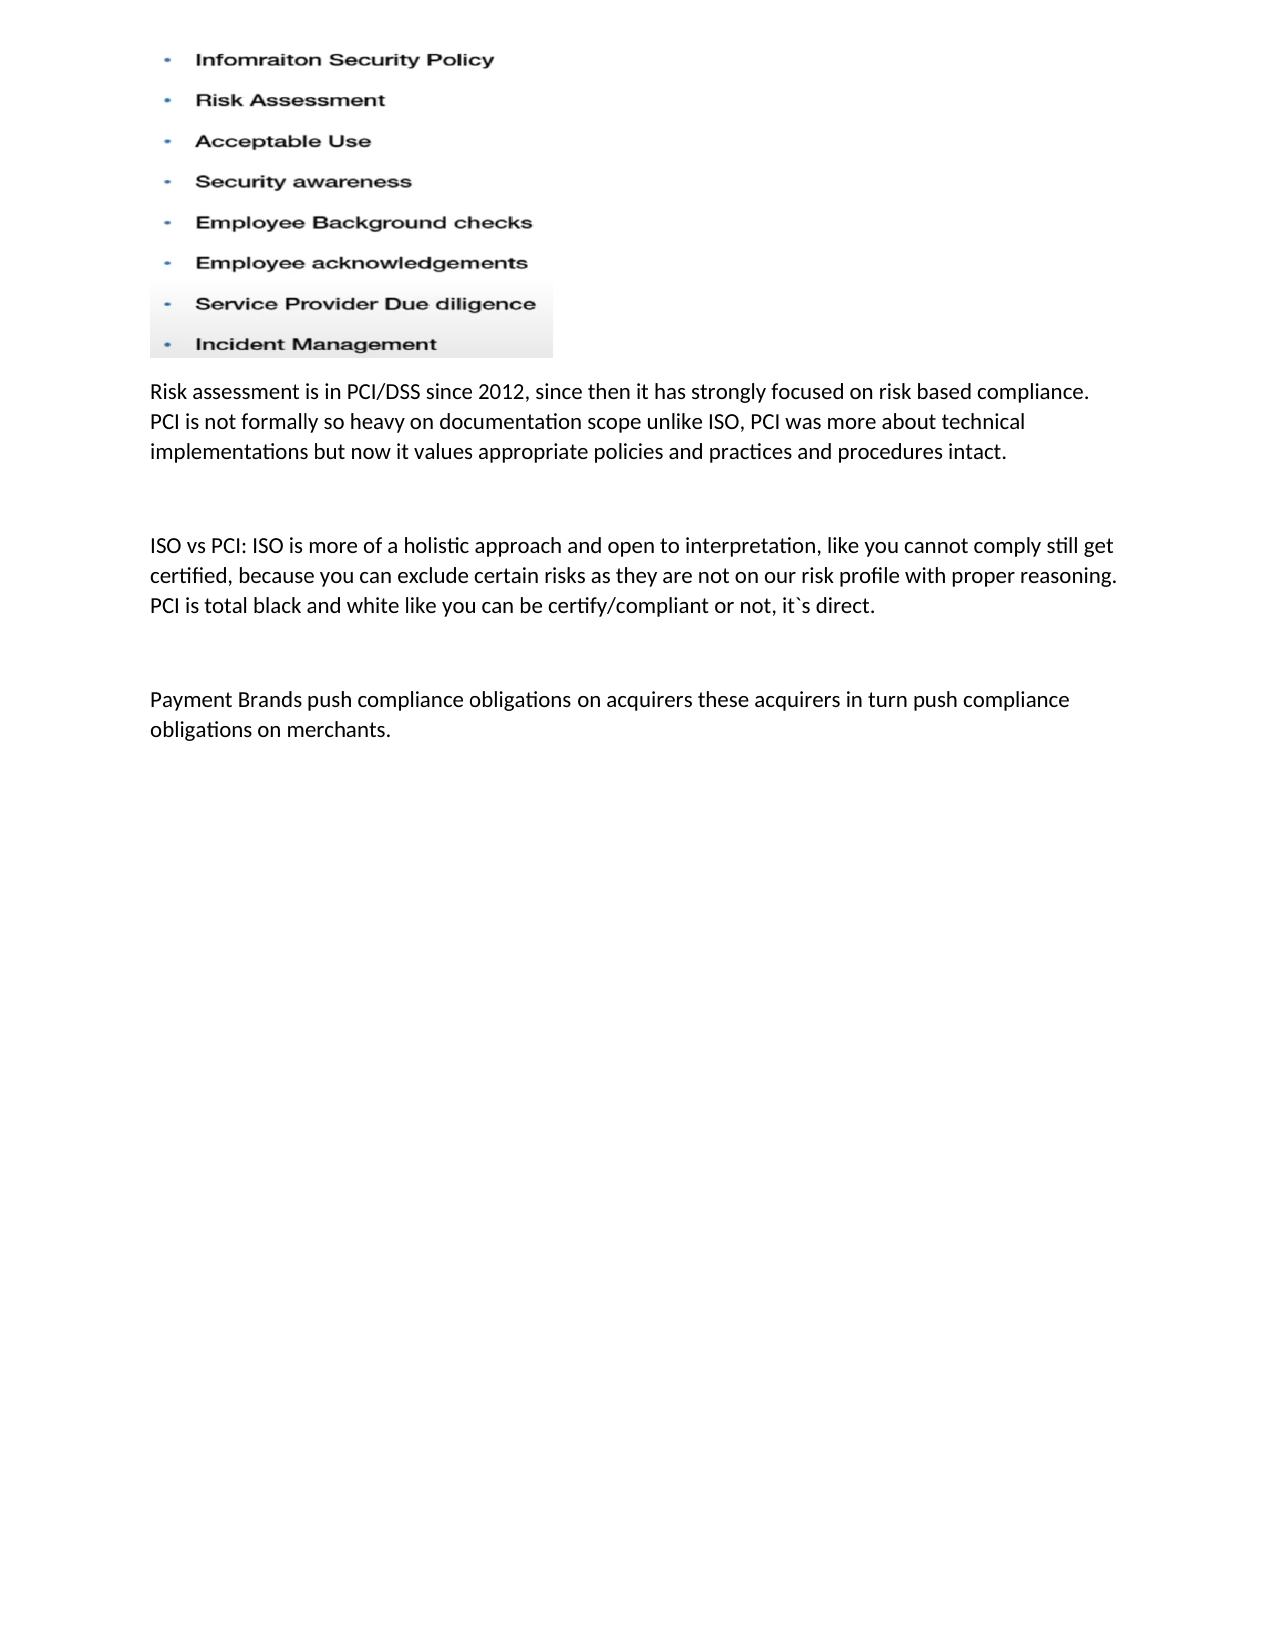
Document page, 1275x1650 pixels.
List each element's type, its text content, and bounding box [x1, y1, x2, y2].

text Payment Brands push compliance obligations on acquirers these acquirers in turn push compliance obligations on merchants. [150, 685, 1125, 743]
text ISO vs PCI: ISO is more of a holistic approach and open to interpretation, like you cannot comply still get certified, because you can exclude certain risks as they are not on our risk profile with proper reasoning. PCI is total black and white like you can be certify/compliant or not, it`s direct. [150, 531, 1125, 619]
text Risk assessment is in PCI/DSS since 2012, since then it has strongly focused on risk based compliance. PCI is not formally so heavy on documentation scope unlike ISO, PCI was more about technical implementations but now it values appropriate policies and practices and procedures intact. [150, 377, 1125, 465]
picture [150, 46, 554, 358]
